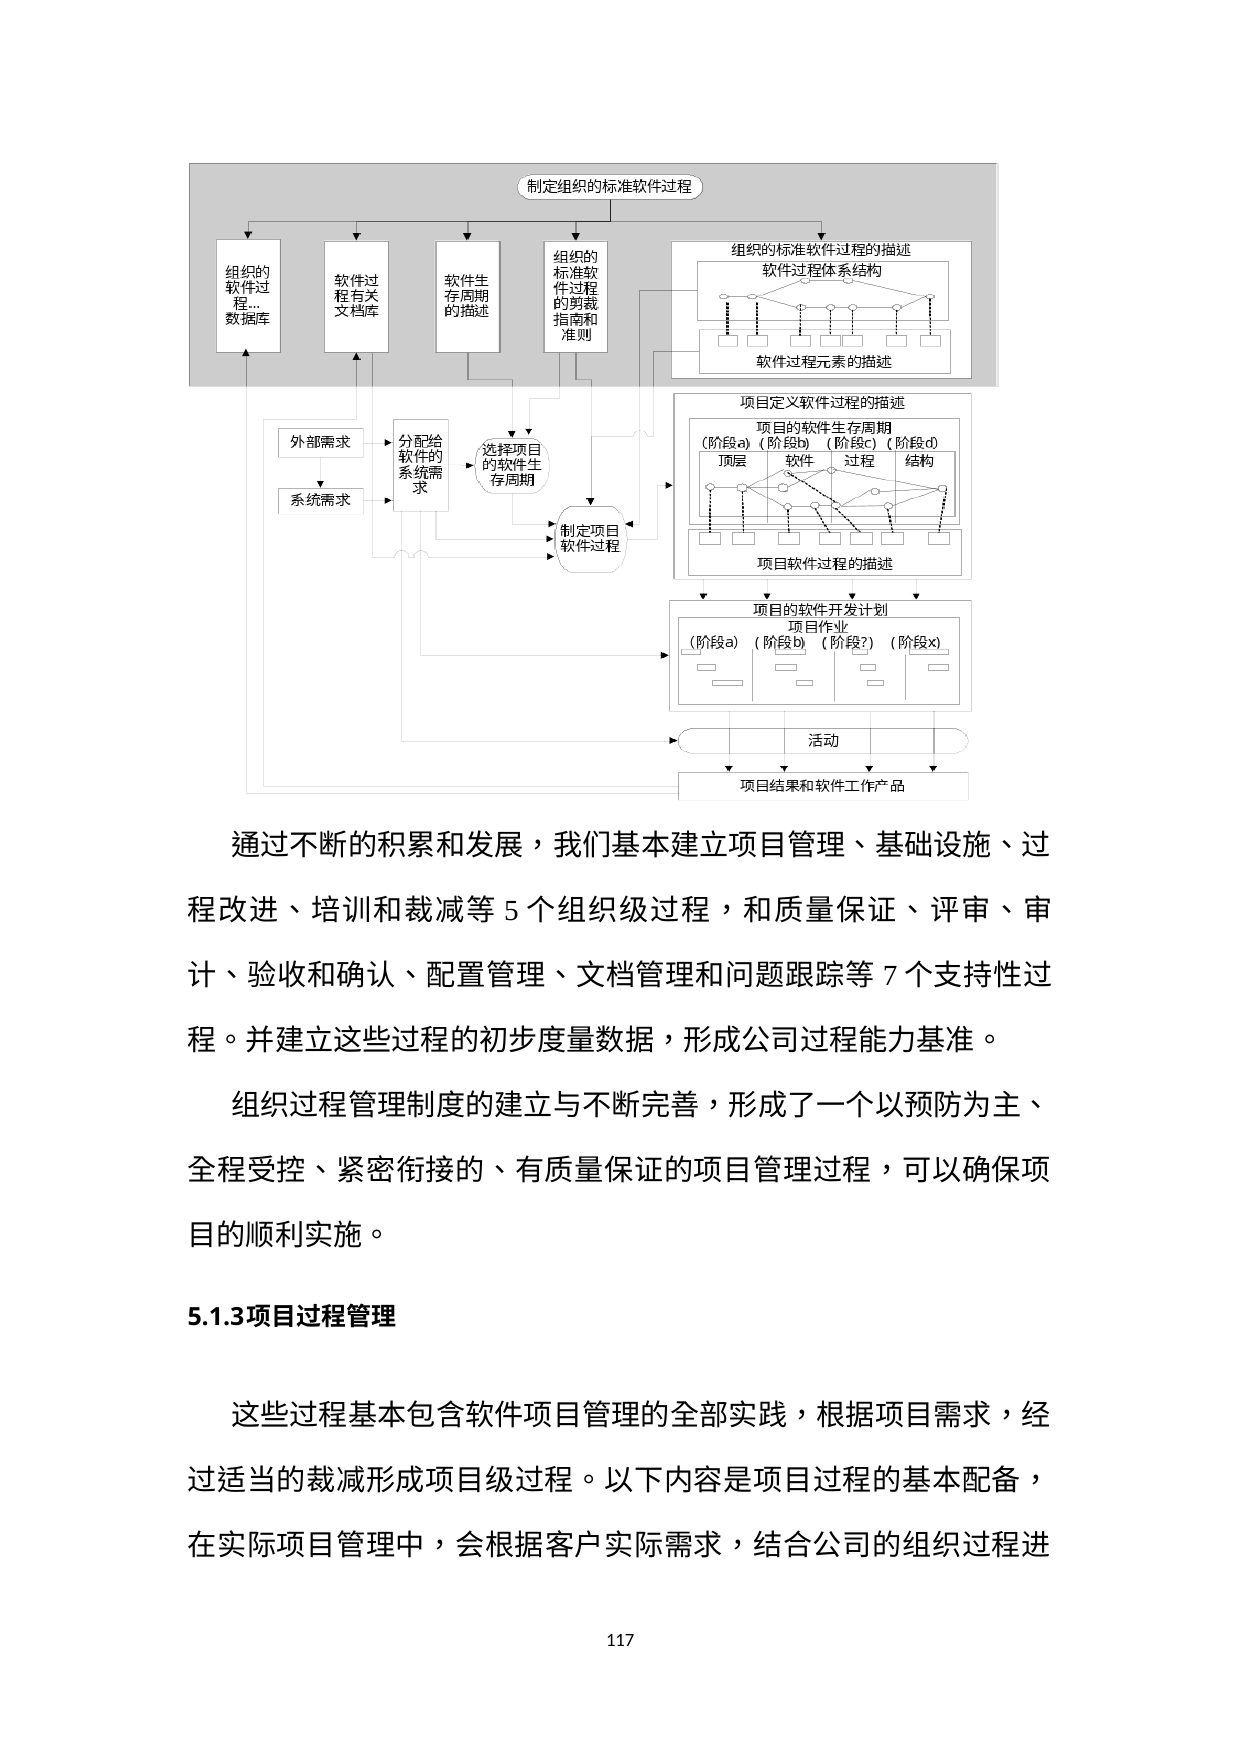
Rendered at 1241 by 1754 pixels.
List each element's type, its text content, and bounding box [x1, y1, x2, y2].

subtitle 项目过程管理 [187, 1283, 1053, 1348]
text 通过不断的积累和发展，我们基本建立项目管理、基础设施、过程改进、培训和裁减等5个组织级过程，和质量保证、评审、审计、验收和确认、配置管理、文档管理和问题跟踪等7个支持性过程。并建立这些过程的初步度量数据，形成公司过程能力基准。 [187, 812, 1053, 1072]
text 组织过程管理制度的建立与不断完善，形成了一个以预防为主、全程受控、紧密衔接的、有质量保证的项目管理过程，可以确保项目的顺利实施。 [187, 1072, 1053, 1267]
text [187, 1381, 1053, 1576]
